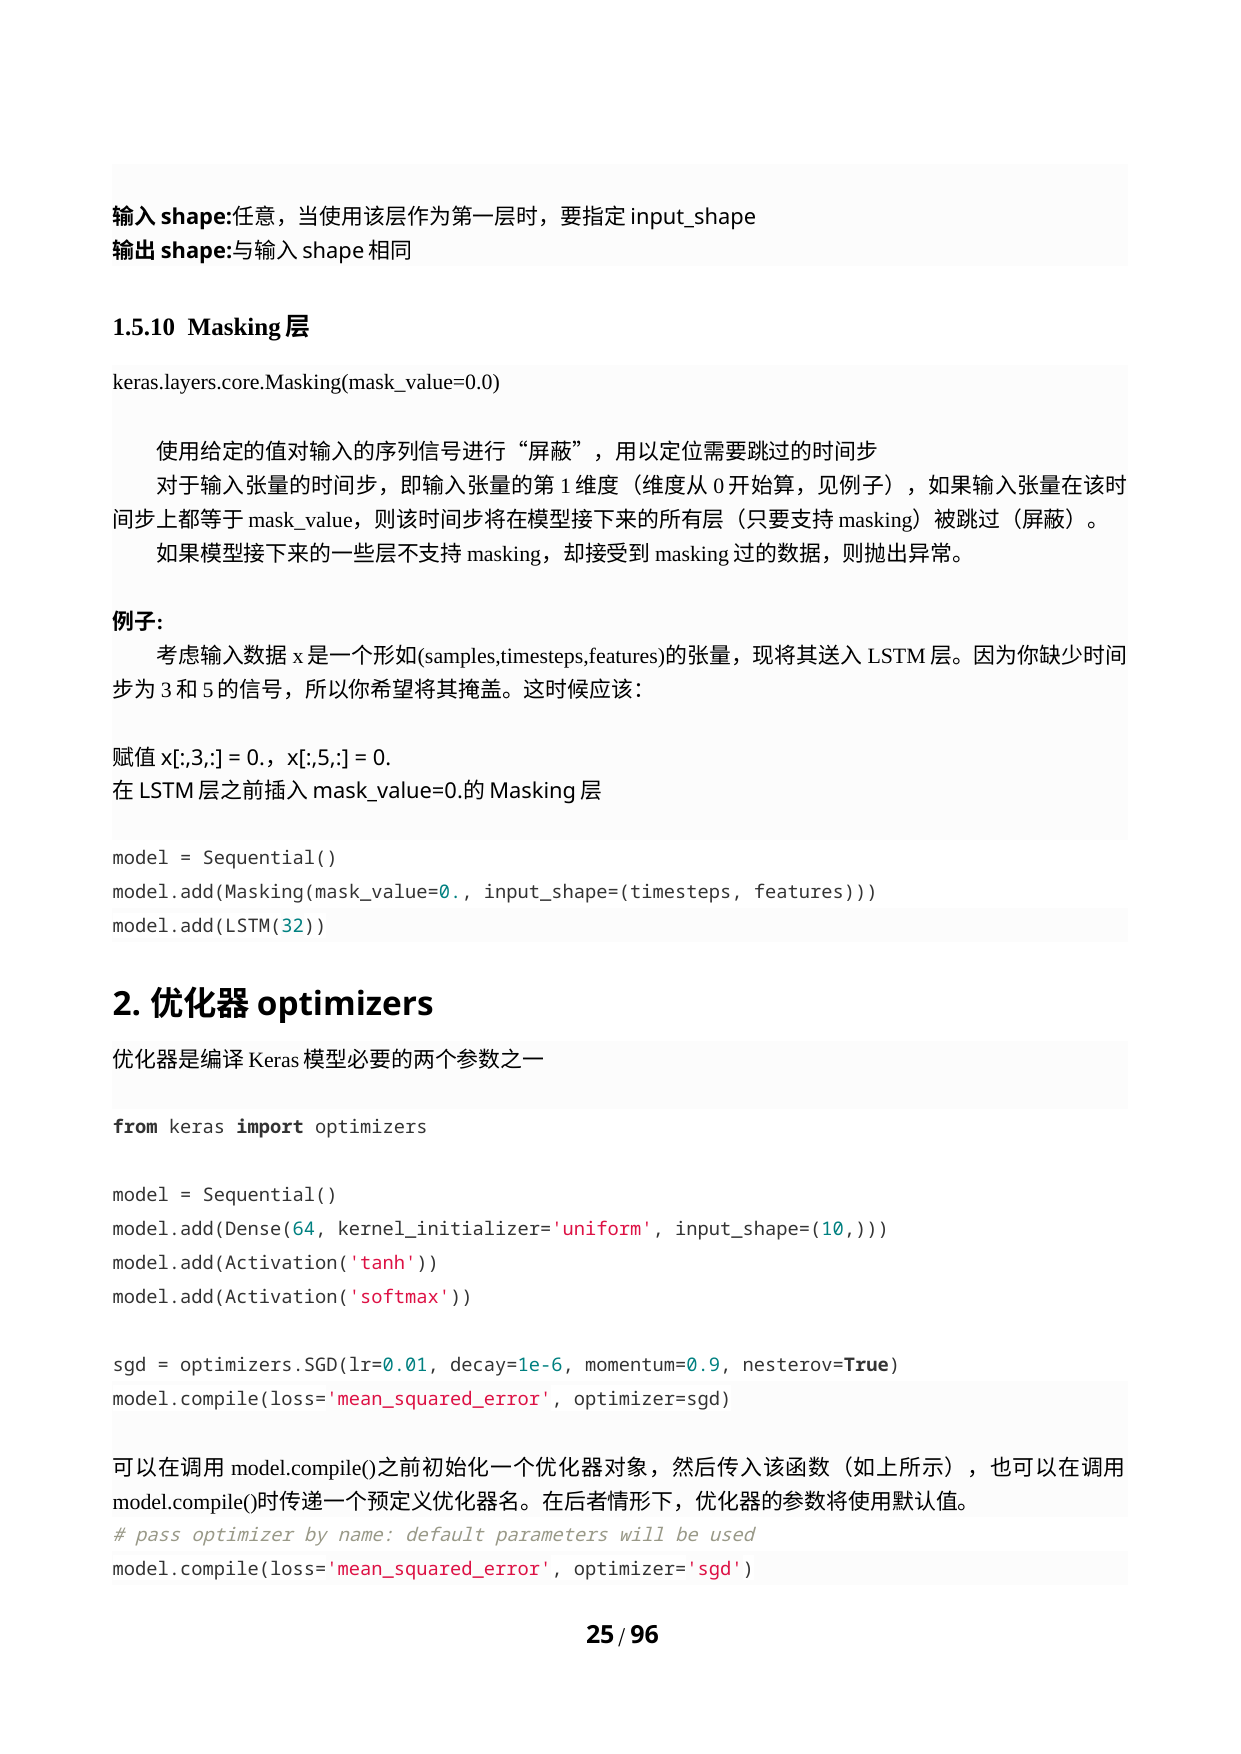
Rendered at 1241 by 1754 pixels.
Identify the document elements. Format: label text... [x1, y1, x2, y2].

text # pass optimizer by name: default parameters will be used [112, 1517, 1128, 1551]
text 赋值x[:,3,:] = 0.，x[:,5,:] = 0. [112, 738, 1128, 772]
text 考虑输入数据x是一个形如(samples,timesteps,features)的张量，现将其送入LSTM层。因为你缺少时间步为3和5的信号，所以你希望将其掩盖。这时候应该： [112, 637, 1128, 704]
text model.add(LSTM(32)) [112, 908, 1128, 942]
text model.add(Activation('softmax')) [112, 1279, 1128, 1313]
subtitle 优化器optimizers [112, 967, 1128, 1035]
text sgd = optimizers.SGD(lr=0.01, decay=1e-6, momentum=0.9, nesterov=True) [112, 1347, 1128, 1381]
text from keras import optimizers [112, 1109, 1128, 1143]
text model = Sequential() [112, 1177, 1128, 1211]
text 对于输入张量的时间步，即输入张量的第1维度（维度从0开始算，见例子），如果输入张量在该时间步上都等于mask_value，则该时间步将在模型接下来的所有层（只要支持masking）被跳过（屏蔽）。 [112, 467, 1128, 535]
text 优化器是编译Keras模型必要的两个参数之一 [112, 1041, 1128, 1075]
text 在LSTM层之前插入mask_value=0.的Masking层 [112, 772, 1128, 806]
text model.compile(loss='mean_squared_error', optimizer=sgd) [112, 1381, 1128, 1415]
text 输入shape:任意，当使用该层作为第一层时，要指定input_shape [112, 198, 1128, 232]
text model.add(Activation('tanh')) [112, 1245, 1128, 1279]
text 如果模型接下来的一些层不支持masking，却接受到masking过的数据，则抛出异常。 [112, 535, 1128, 569]
text 输出shape:与输入shape相同 [112, 232, 1128, 266]
text 可以在调用model.compile()之前初始化一个优化器对象，然后传入该函数（如上所示），也可以在调用model.compile()时传递一个预定义优化器名。在后者情形下，优化器的参数将使用默认值。 [112, 1449, 1128, 1517]
text model.add(Masking(mask_value=0., input_shape=(timesteps, features))) [112, 874, 1128, 908]
subtitle Masking层 [112, 291, 1128, 359]
text model.add(Dense(64, kernel_initializer='uniform', input_shape=(10,))) [112, 1211, 1128, 1245]
text 例子: [112, 603, 1128, 637]
text model = Sequential() [112, 840, 1128, 874]
text model.compile(loss='mean_squared_error', optimizer='sgd') [112, 1551, 1128, 1585]
text 使用给定的值对输入的序列信号进行“屏蔽”，用以定位需要跳过的时间步 [112, 433, 1128, 467]
text keras.layers.core.Masking(mask_value=0.0) [112, 365, 1128, 399]
